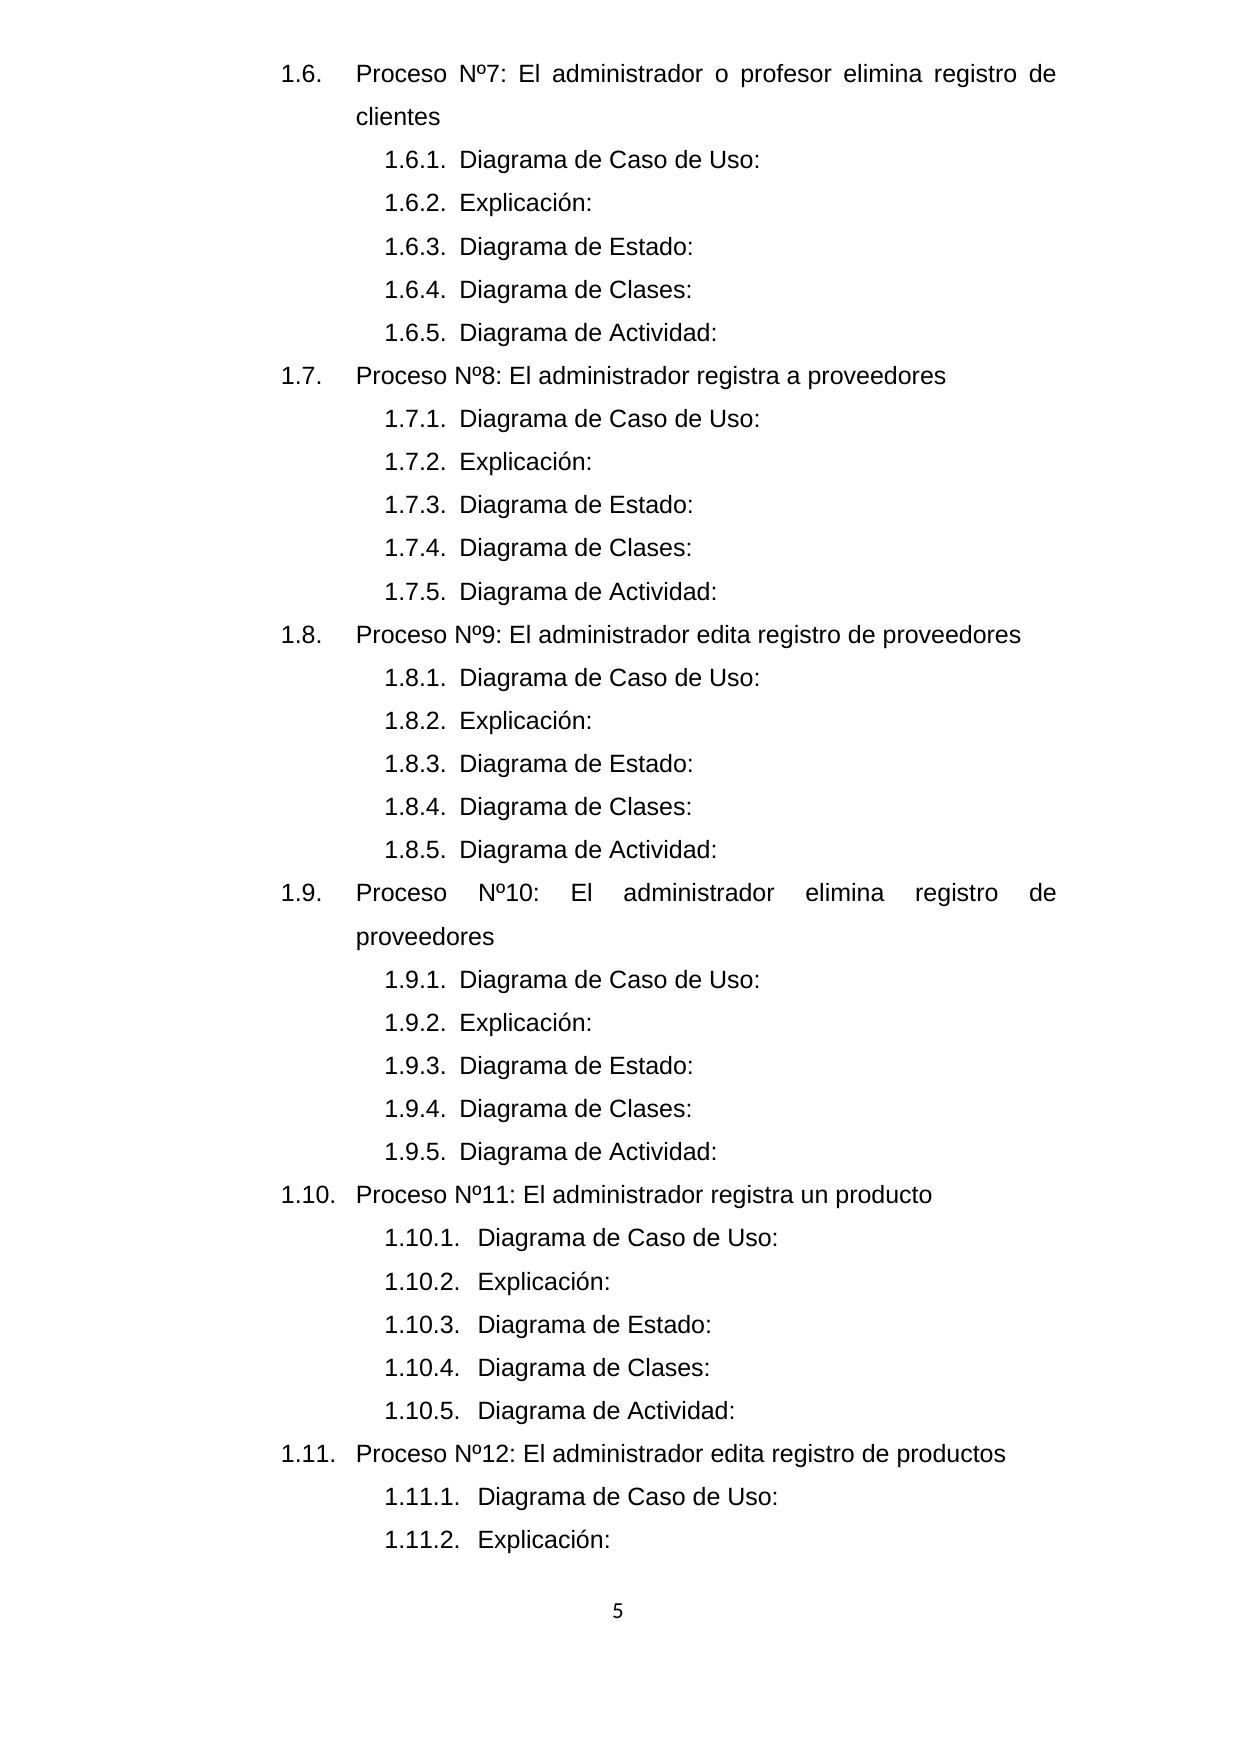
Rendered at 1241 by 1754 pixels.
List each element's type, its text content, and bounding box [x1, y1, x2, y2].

list Explicación: [384, 1267, 1058, 1295]
list Diagrama de Caso de Uso: [384, 663, 1058, 692]
list Diagrama de Estado: [384, 1051, 1058, 1080]
list Diagrama de Estado: [384, 1310, 1058, 1338]
list Diagrama de Caso de Uso: [384, 1223, 1058, 1252]
list Diagrama de Estado: [384, 490, 1058, 519]
list Diagrama de Caso de Uso: [384, 145, 1058, 174]
list Proceso Nº11: El administrador registra un producto [281, 1180, 1058, 1209]
list Explicación: [384, 1008, 1058, 1037]
list Diagrama de Clases: [384, 1094, 1058, 1123]
list Proceso Nº10: El administrador elimina registro de proveedores [281, 878, 1058, 950]
list Proceso Nº9: El administrador edita registro de proveedores [281, 620, 1058, 648]
list Diagrama de Clases: [384, 533, 1058, 562]
list Proceso Nº7: El administrador o profesor elimina registro de clientes [281, 59, 1058, 131]
list Explicación: [384, 706, 1058, 735]
list Explicación: [384, 447, 1058, 476]
list Explicación: [384, 188, 1058, 217]
list Diagrama de Clases: [384, 1353, 1058, 1382]
list Diagrama de Caso de Uso: [384, 965, 1058, 993]
list Diagrama de Estado: [384, 232, 1058, 260]
list Diagrama de Caso de Uso: [384, 1482, 1058, 1511]
list Diagrama de Actividad: [384, 1137, 1058, 1166]
list Diagrama de Actividad: [384, 318, 1058, 347]
list Diagrama de Estado: [384, 749, 1058, 778]
list Diagrama de Caso de Uso: [384, 404, 1058, 433]
list Diagrama de Clases: [384, 275, 1058, 303]
list Diagrama de Actividad: [384, 835, 1058, 864]
list Diagrama de Actividad: [384, 577, 1058, 605]
list Proceso Nº12: El administrador edita registro de productos [281, 1439, 1058, 1468]
list Explicación: [384, 1525, 1058, 1554]
list Diagrama de Actividad: [384, 1396, 1058, 1425]
list Proceso Nº8: El administrador registra a proveedores [281, 361, 1058, 390]
list Diagrama de Clases: [384, 792, 1058, 821]
